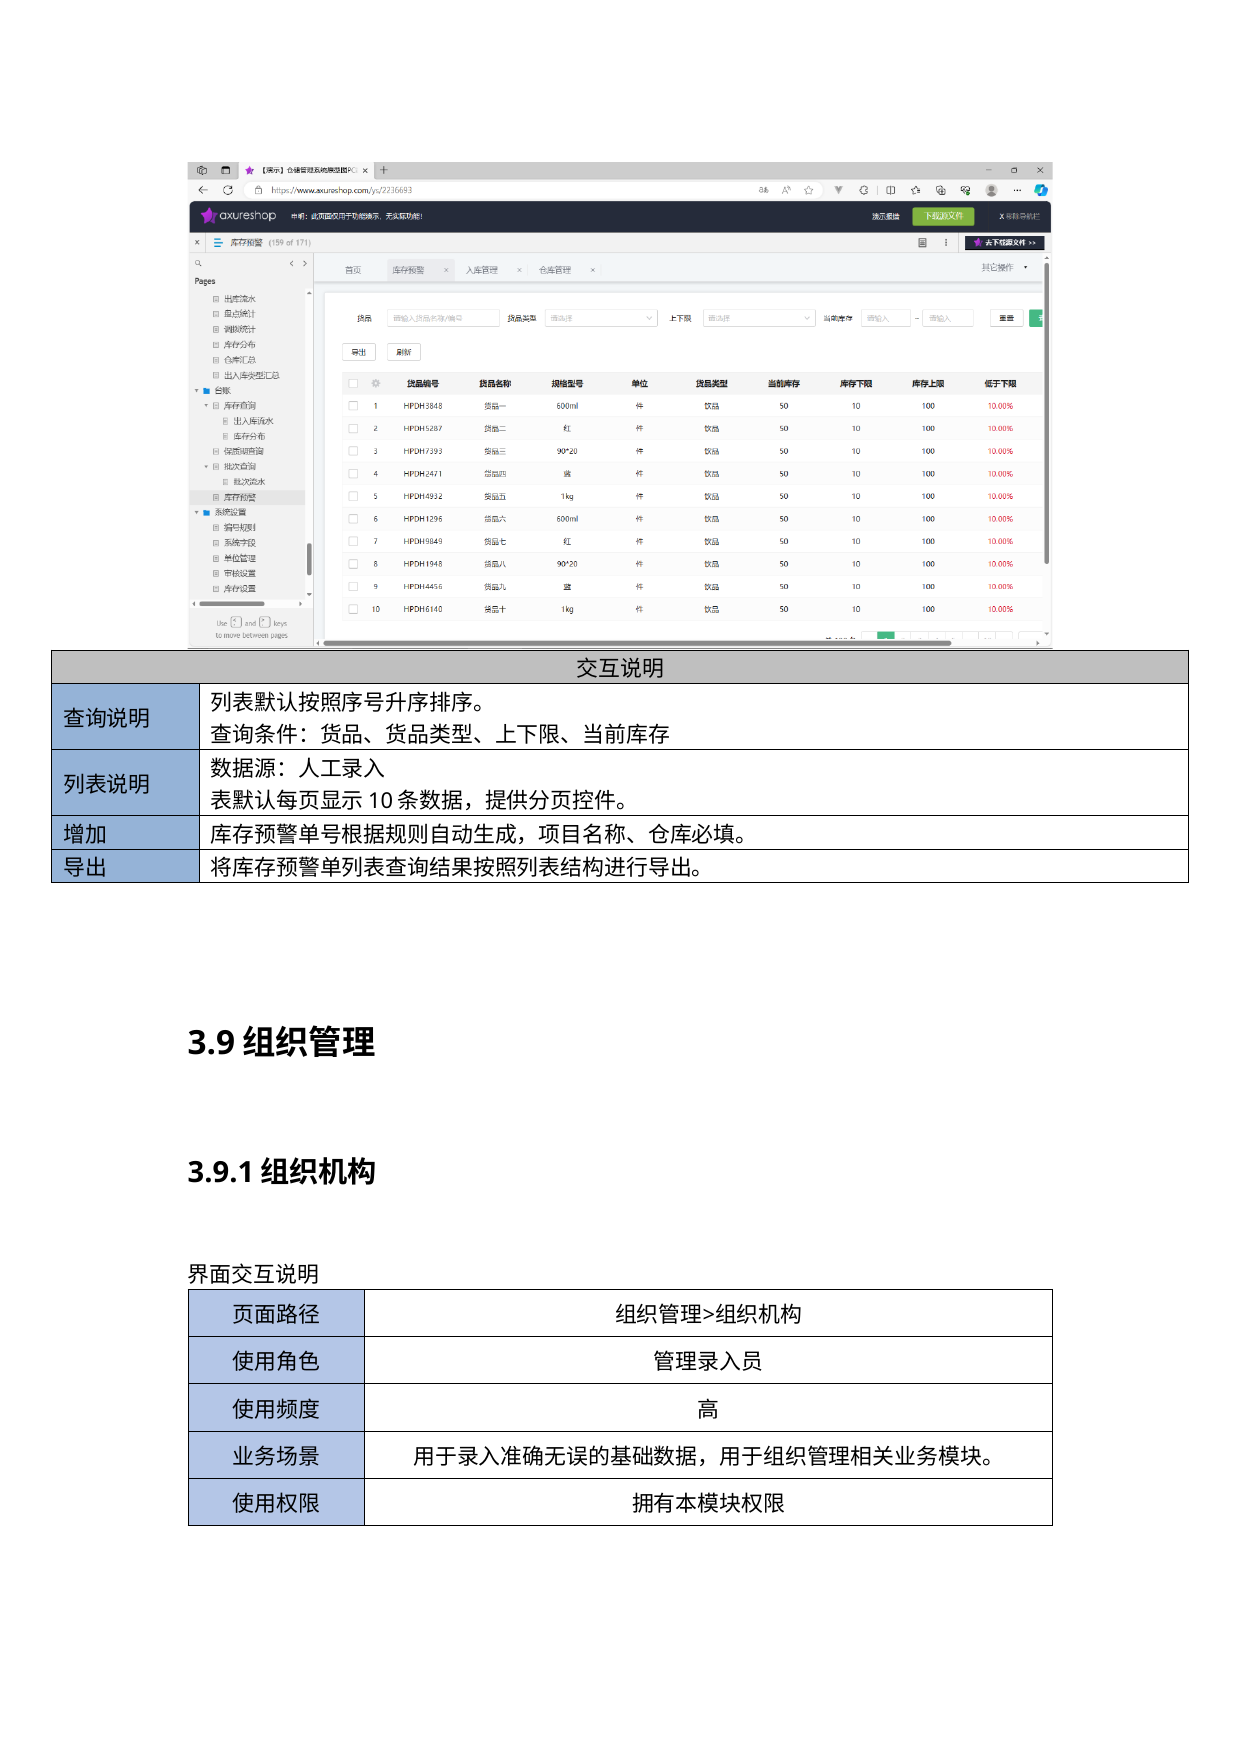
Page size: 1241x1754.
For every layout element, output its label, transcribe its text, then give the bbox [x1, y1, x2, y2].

table_header 页面路径 [189, 1290, 364, 1336]
subtitle 3.9.1组织机构 [187, 1137, 1053, 1202]
table_header 组织管理>组织机构 [365, 1290, 1052, 1336]
table_cell 将库存预警单列表查询结果按照列表结构进行导出。 [200, 850, 1188, 882]
picture [187, 162, 1053, 649]
table_cell 库存预警单号根据规则自动生成，项目名称、仓库必填。 [200, 816, 1188, 849]
table_cell 数据源：人工录入 表默认每页显示10条数据，提供分页控件。 [200, 750, 1188, 815]
table_cell 业务场景 [189, 1432, 364, 1478]
table_cell 查询说明 [52, 684, 199, 749]
subtitle 3.9组织管理 [187, 1008, 1053, 1073]
table_cell 使用权限 [189, 1479, 364, 1525]
table_cell 列表说明 [52, 750, 199, 815]
table_cell 使用频度 [189, 1384, 364, 1431]
table_cell 列表默认按照序号升序排序。 查询条件：货品、货品类型、上下限、当前库存 [200, 684, 1188, 749]
table_header 交互说明 [52, 651, 1188, 683]
table_cell 高 [365, 1384, 1052, 1431]
text 界面交互说明 [187, 1256, 1053, 1289]
table_cell 拥有本模块权限 [365, 1479, 1052, 1525]
table_cell 导出 [52, 850, 199, 882]
table_cell 管理录入员 [365, 1337, 1052, 1383]
table_cell 增加 [52, 816, 199, 849]
table_cell 使用角色 [189, 1337, 364, 1383]
table_cell 用于录入准确无误的基础数据，用于组织管理相关业务模块。 [365, 1432, 1052, 1478]
